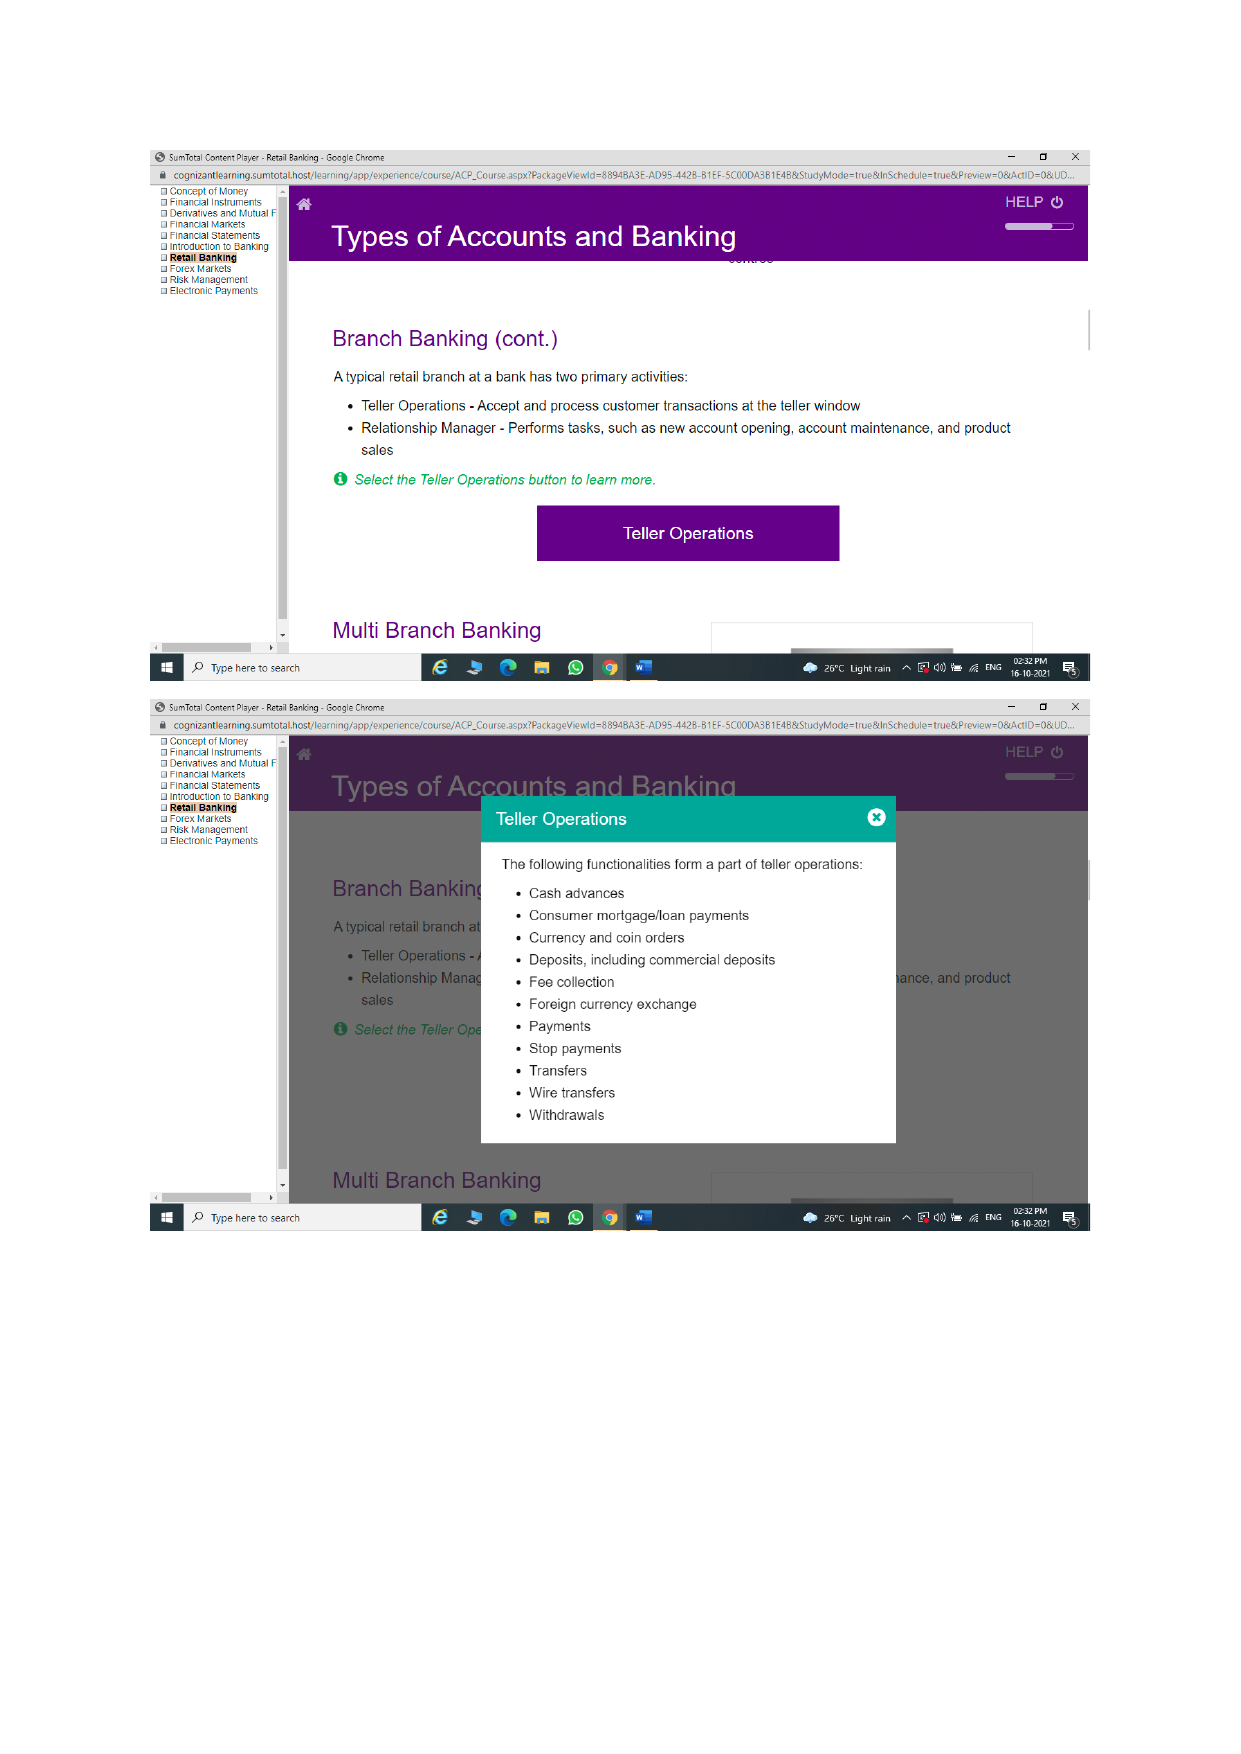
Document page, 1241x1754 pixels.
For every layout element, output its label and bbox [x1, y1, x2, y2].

picture [150, 150, 1091, 681]
picture [150, 699, 1091, 1231]
